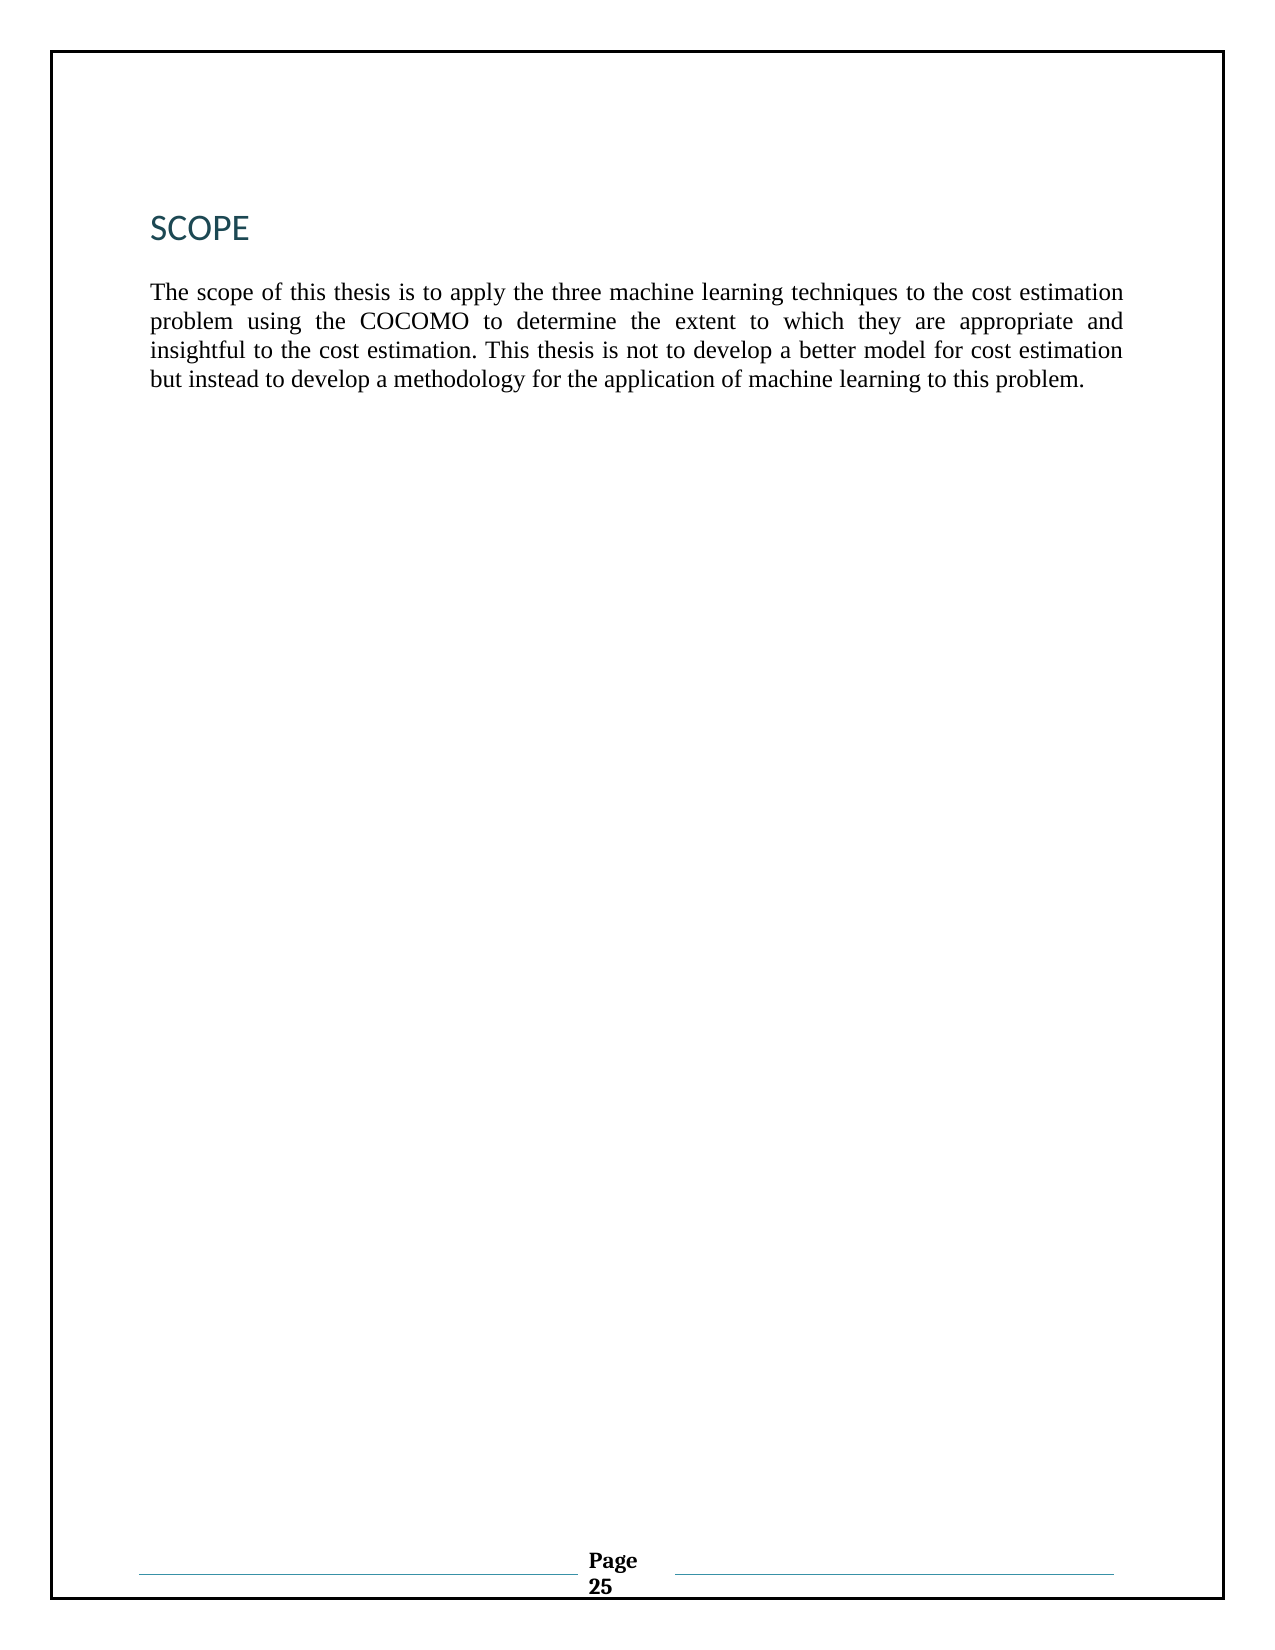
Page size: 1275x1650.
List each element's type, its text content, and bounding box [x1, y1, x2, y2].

text SCOPE [150, 204, 1125, 250]
text The scope of this thesis is to apply the three machine learning techniques to the cost estimation problem using the COCOMO to determine the extent to which they are appropriate and insightful to the cost estimation. This thesis is not to develop a better model for cost estimation but instead to develop a methodology for the application of machine learning to this problem. [150, 277, 1125, 392]
